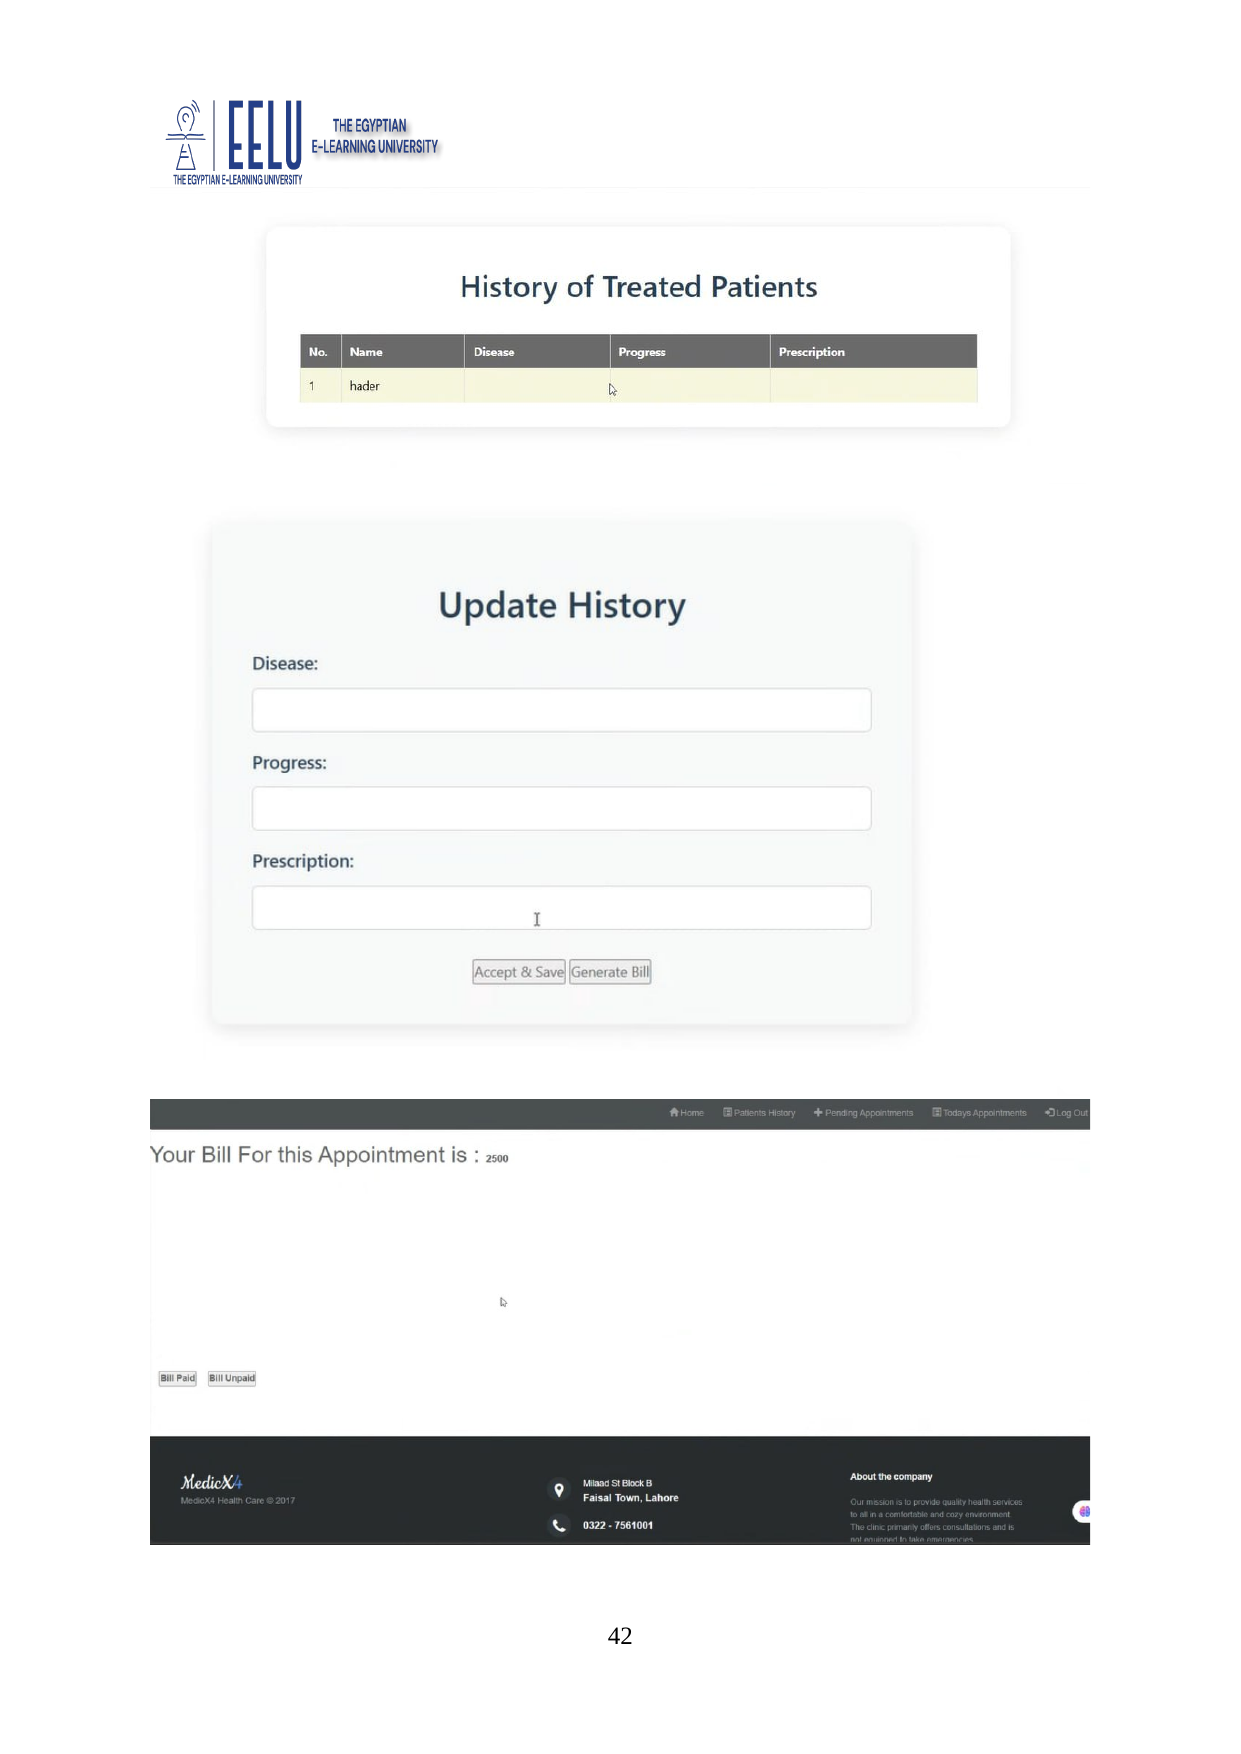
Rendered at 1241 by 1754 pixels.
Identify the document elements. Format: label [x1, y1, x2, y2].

picture [150, 489, 1091, 1096]
picture [150, 1099, 1091, 1545]
picture [150, 75, 1091, 486]
